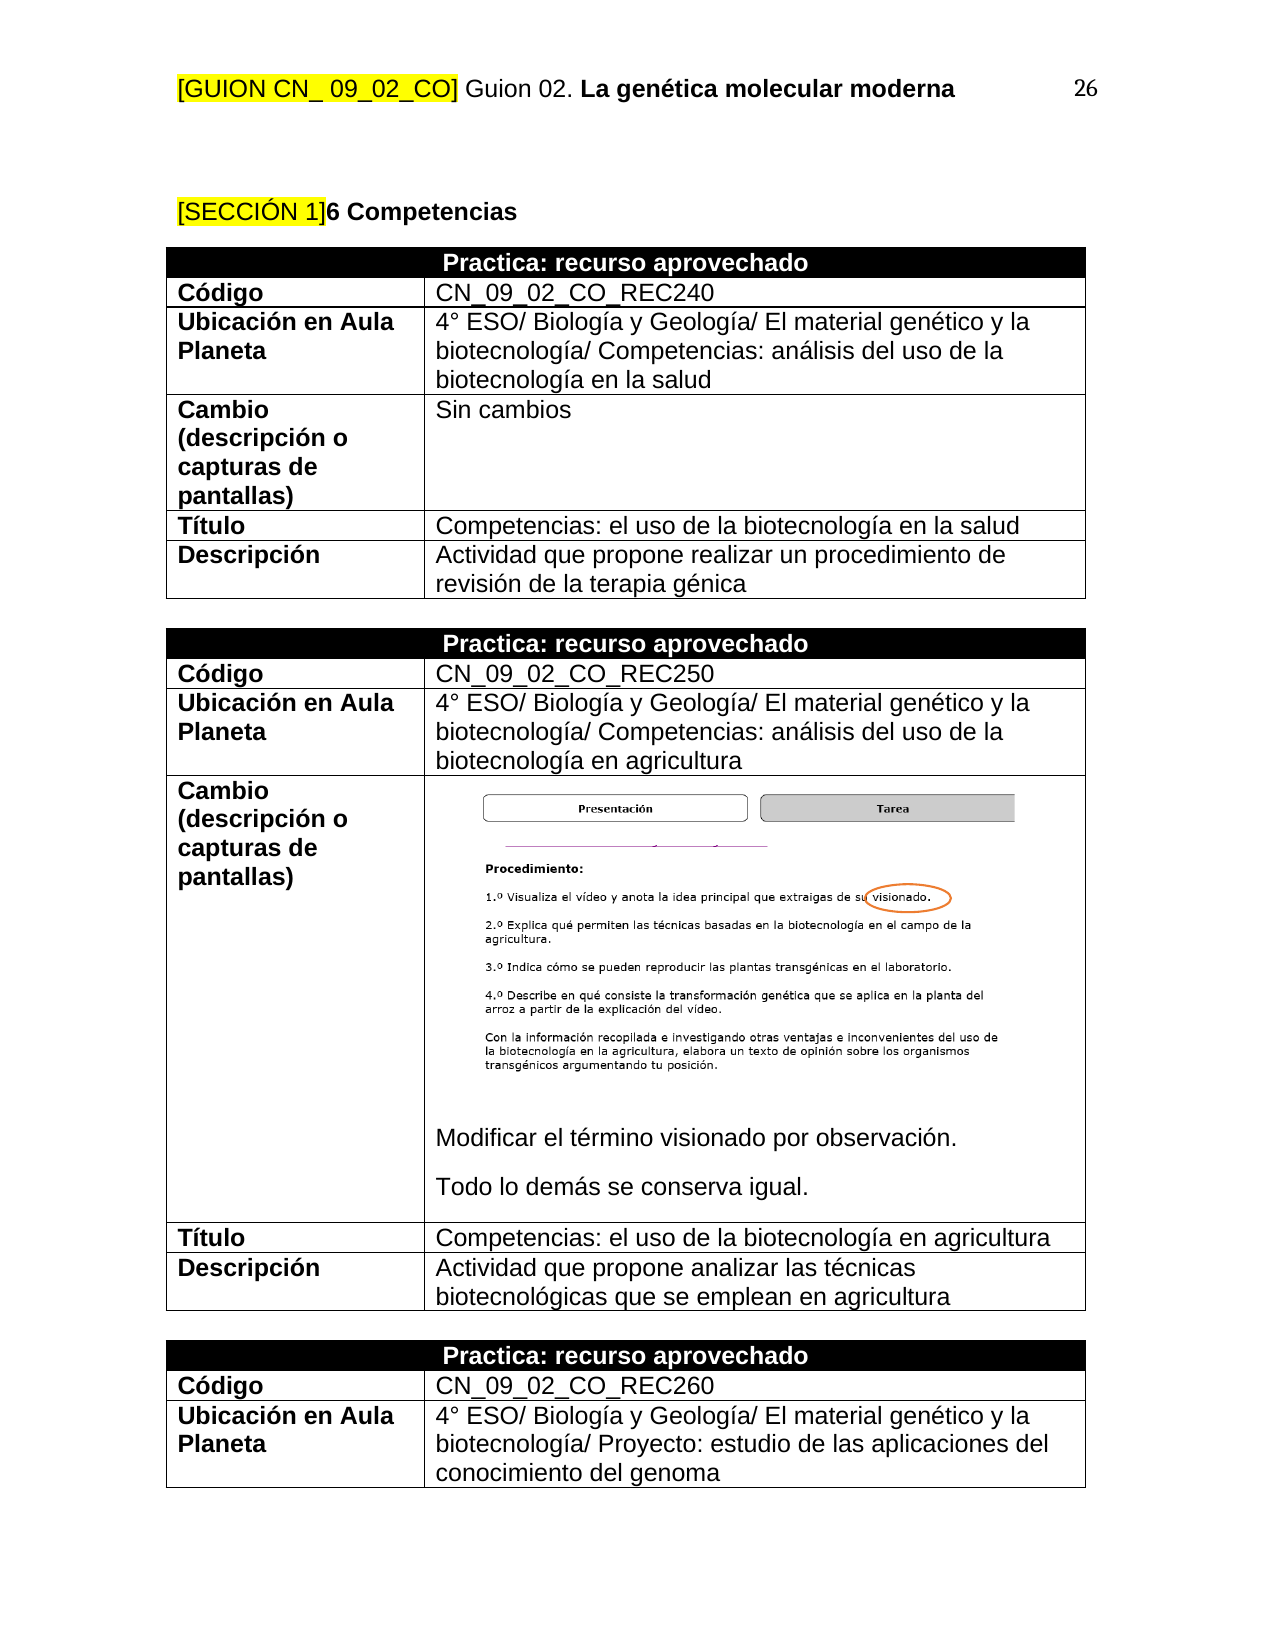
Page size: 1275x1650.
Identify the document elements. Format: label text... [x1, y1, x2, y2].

table_cell Ubicación en Aula Planeta [167, 1401, 424, 1487]
table_cell 4° ESO/ Biología y Geología/ El material genético y la biotecnología/ Competencias: análisis del uso de la biotecnología en la salud [425, 308, 1085, 394]
table_cell Sin cambios [425, 395, 1085, 510]
table_cell Cambio (descripción o capturas de pantallas) [167, 776, 424, 1222]
table_cell Competencias: el uso de la biotecnología en la salud [425, 511, 1085, 539]
table_cell CN_09_02_CO_REC240 [425, 278, 1085, 306]
table_cell Modificar el término visionado por observación. Todo lo demás se conserva igual. [425, 776, 1085, 1222]
table_cell Ubicación en Aula Planeta [167, 689, 424, 775]
table_cell Actividad que propone realizar un procedimiento de revisión de la terapia génica [425, 541, 1085, 598]
table_cell Código [167, 278, 424, 306]
table_cell Competencias: el uso de la biotecnología en agricultura [425, 1223, 1085, 1252]
table_cell Descripción [167, 1253, 424, 1310]
table_cell Ubicación en Aula Planeta [167, 308, 424, 394]
table_cell Descripción [167, 541, 424, 598]
text [SECCIÓN 1]6 Competencias [326, 197, 1098, 226]
table_cell Código [167, 659, 424, 687]
table_header Practica: recurso aprovechado [167, 248, 1085, 277]
picture [469, 787, 1015, 1079]
table_cell 4° ESO/ Biología y Geología/ El material genético y la biotecnología/ Competencias: análisis del uso de la biotecnología en agricultura [425, 689, 1085, 775]
table_cell Actividad que propone analizar las técnicas biotecnológicas que se emplean en agricultura [425, 1253, 1085, 1310]
table_cell Cambio (descripción o capturas de pantallas) [167, 395, 424, 510]
table_cell CN_09_02_CO_REC250 [425, 659, 1085, 687]
table_cell 4° ESO/ Biología y Geología/ El material genético y la biotecnología/ Proyecto: estudio de las aplicaciones del conocimiento del genoma [425, 1401, 1085, 1487]
table_header Practica: recurso aprovechado [167, 629, 1085, 658]
table_header Practica: recurso aprovechado [167, 1341, 1085, 1370]
table_cell Título [167, 511, 424, 539]
table_cell CN_09_02_CO_REC260 [425, 1371, 1085, 1400]
table_cell Código [167, 1371, 424, 1400]
table_cell Título [167, 1223, 424, 1252]
